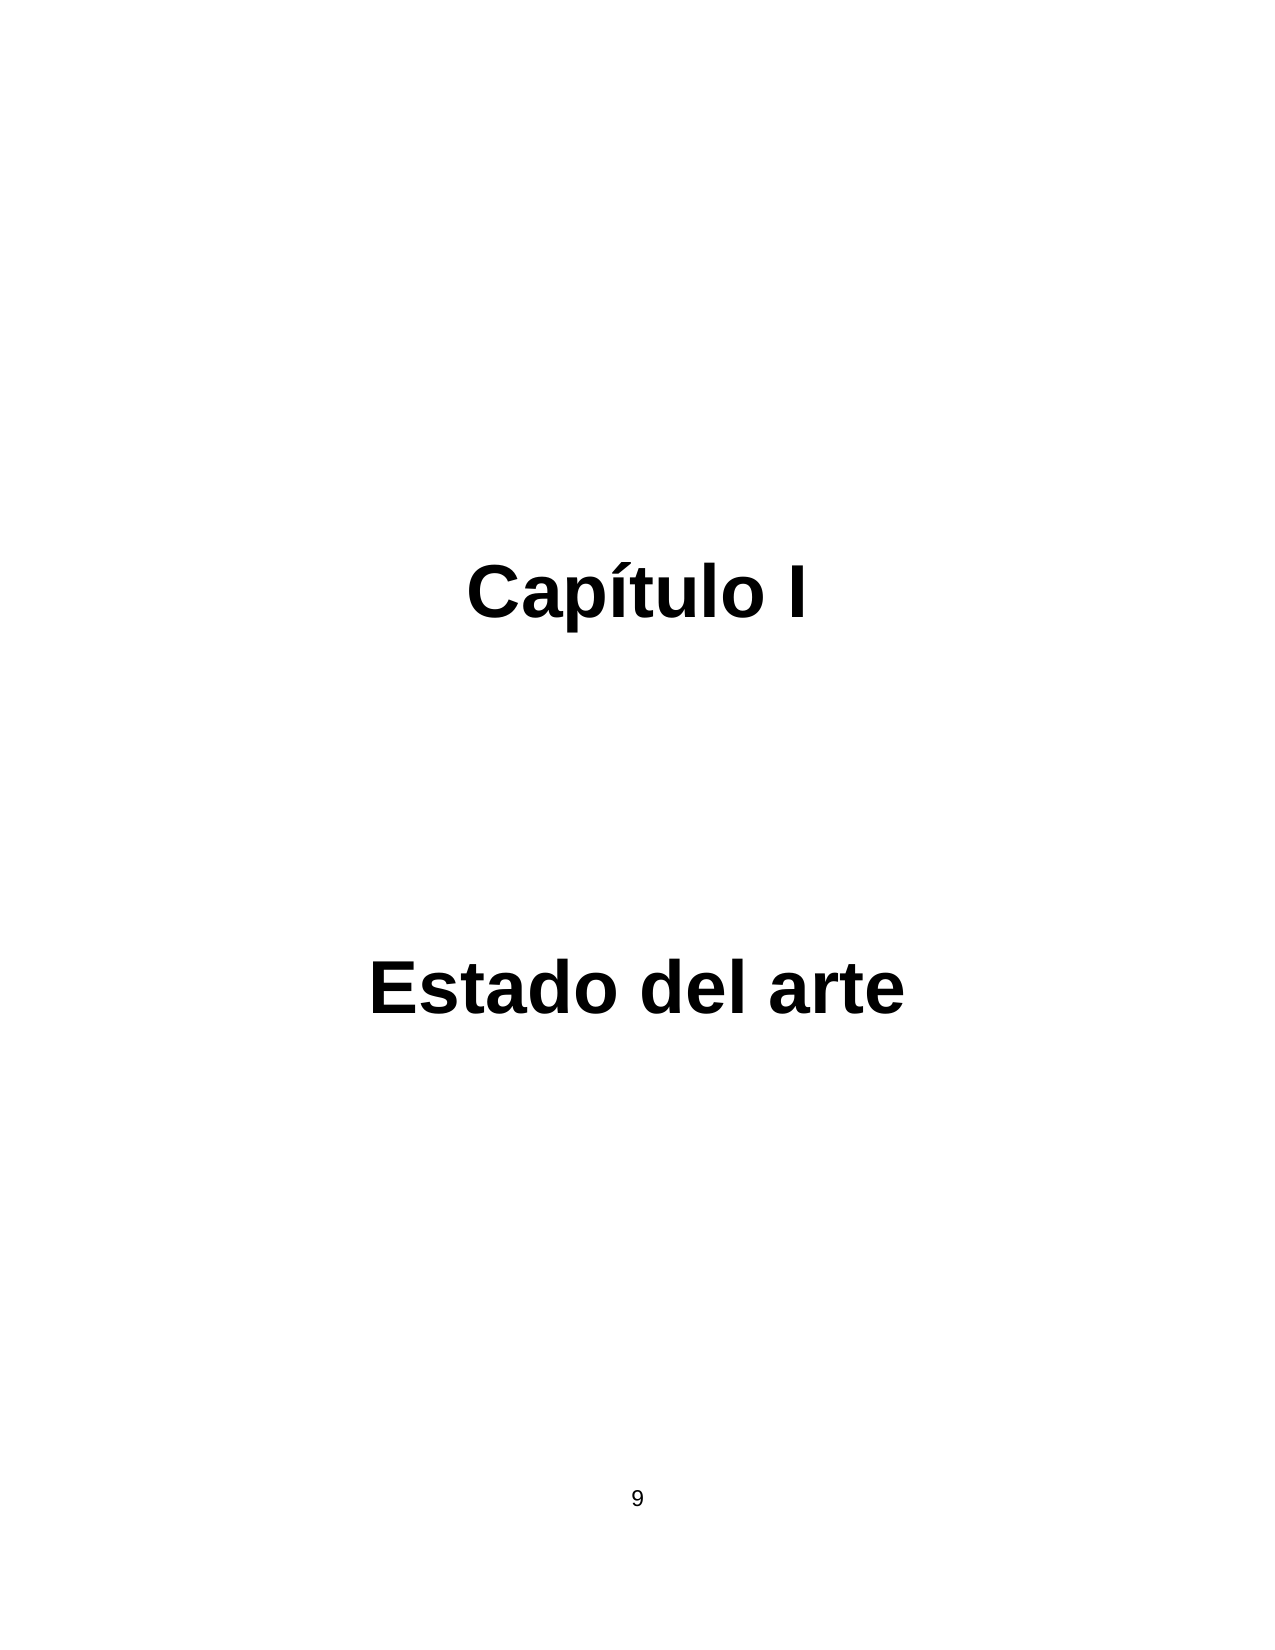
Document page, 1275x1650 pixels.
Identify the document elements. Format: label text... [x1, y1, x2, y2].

subtitle Estado del arte [133, 943, 1142, 1029]
text Capítulo I [133, 547, 1142, 633]
